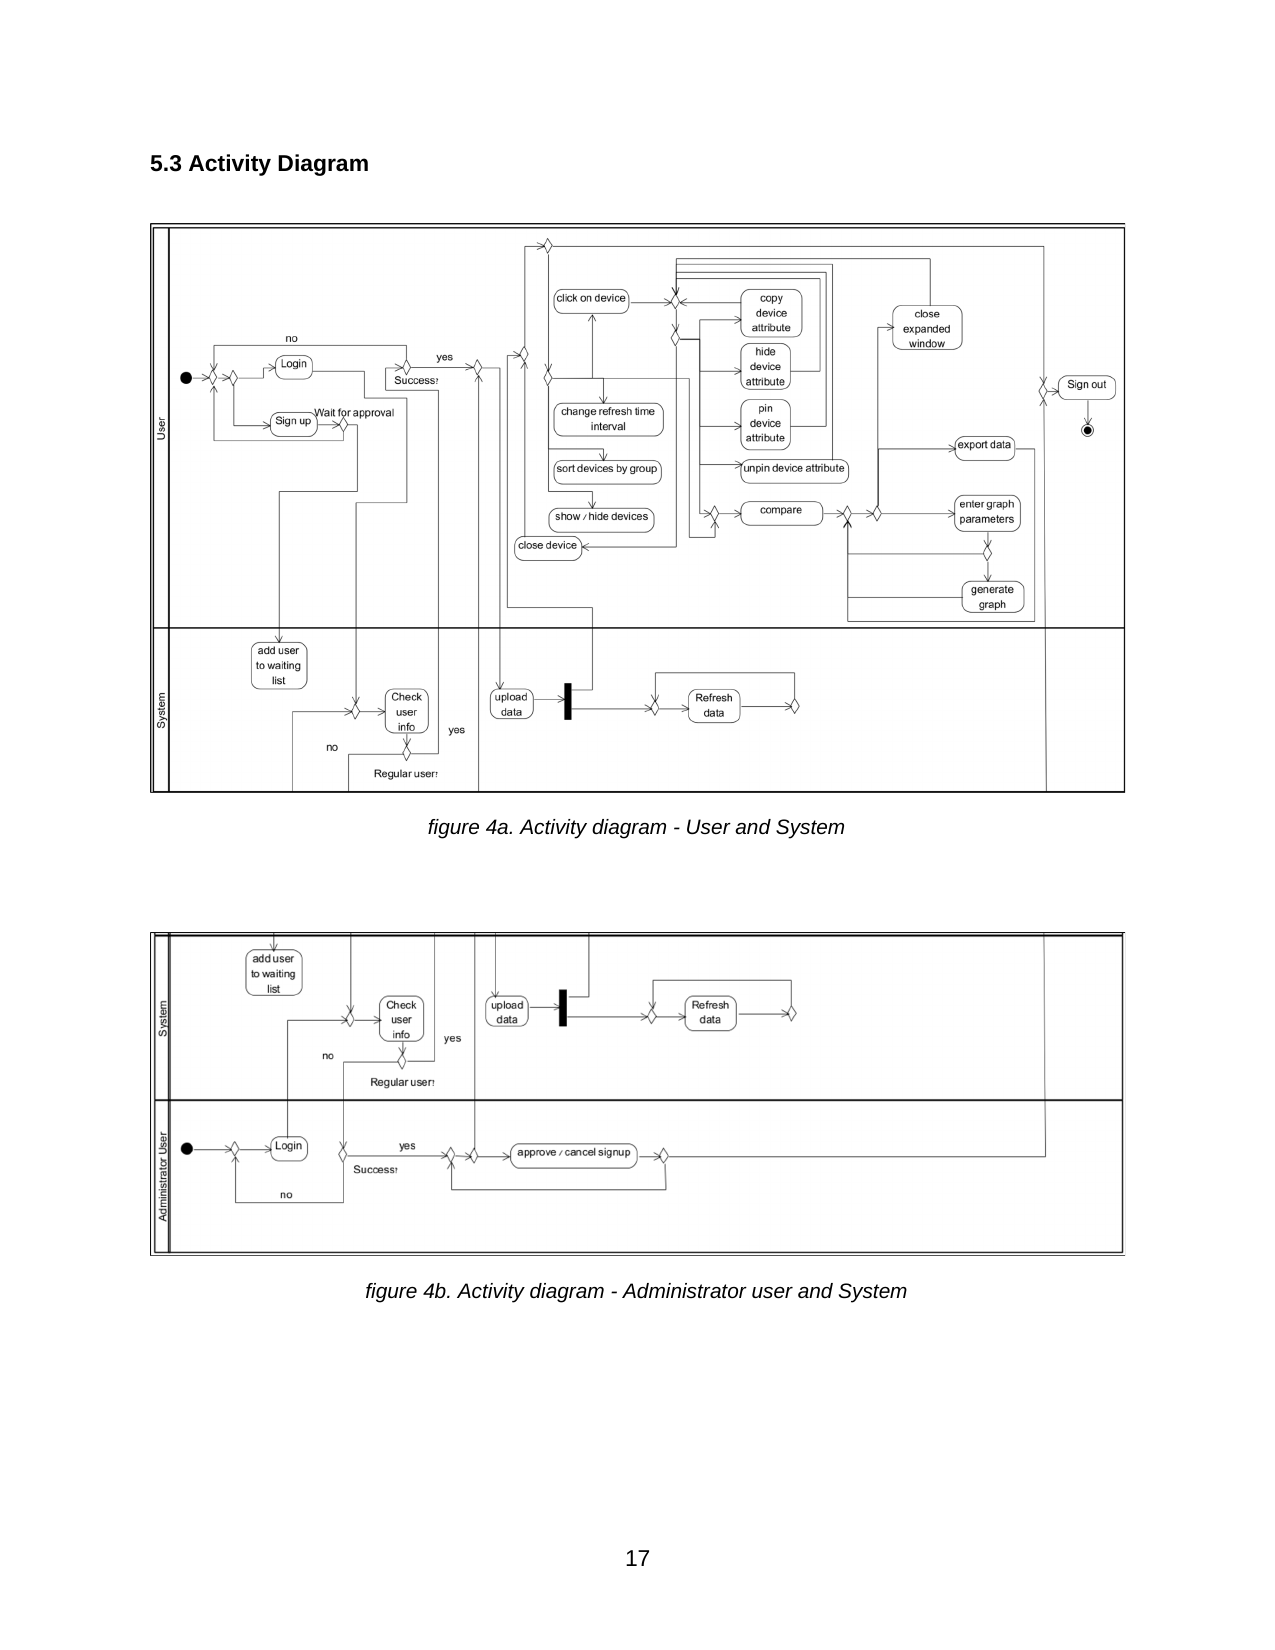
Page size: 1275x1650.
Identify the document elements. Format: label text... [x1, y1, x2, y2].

picture [150, 932, 1125, 1256]
text figure 4a. Activity diagram - User and System [150, 815, 1125, 839]
picture [150, 223, 1125, 793]
text figure 4b. Activity diagram - Administrator user and System [150, 1279, 1125, 1303]
subtitle 5.3 Activity Diagram [150, 150, 1125, 176]
